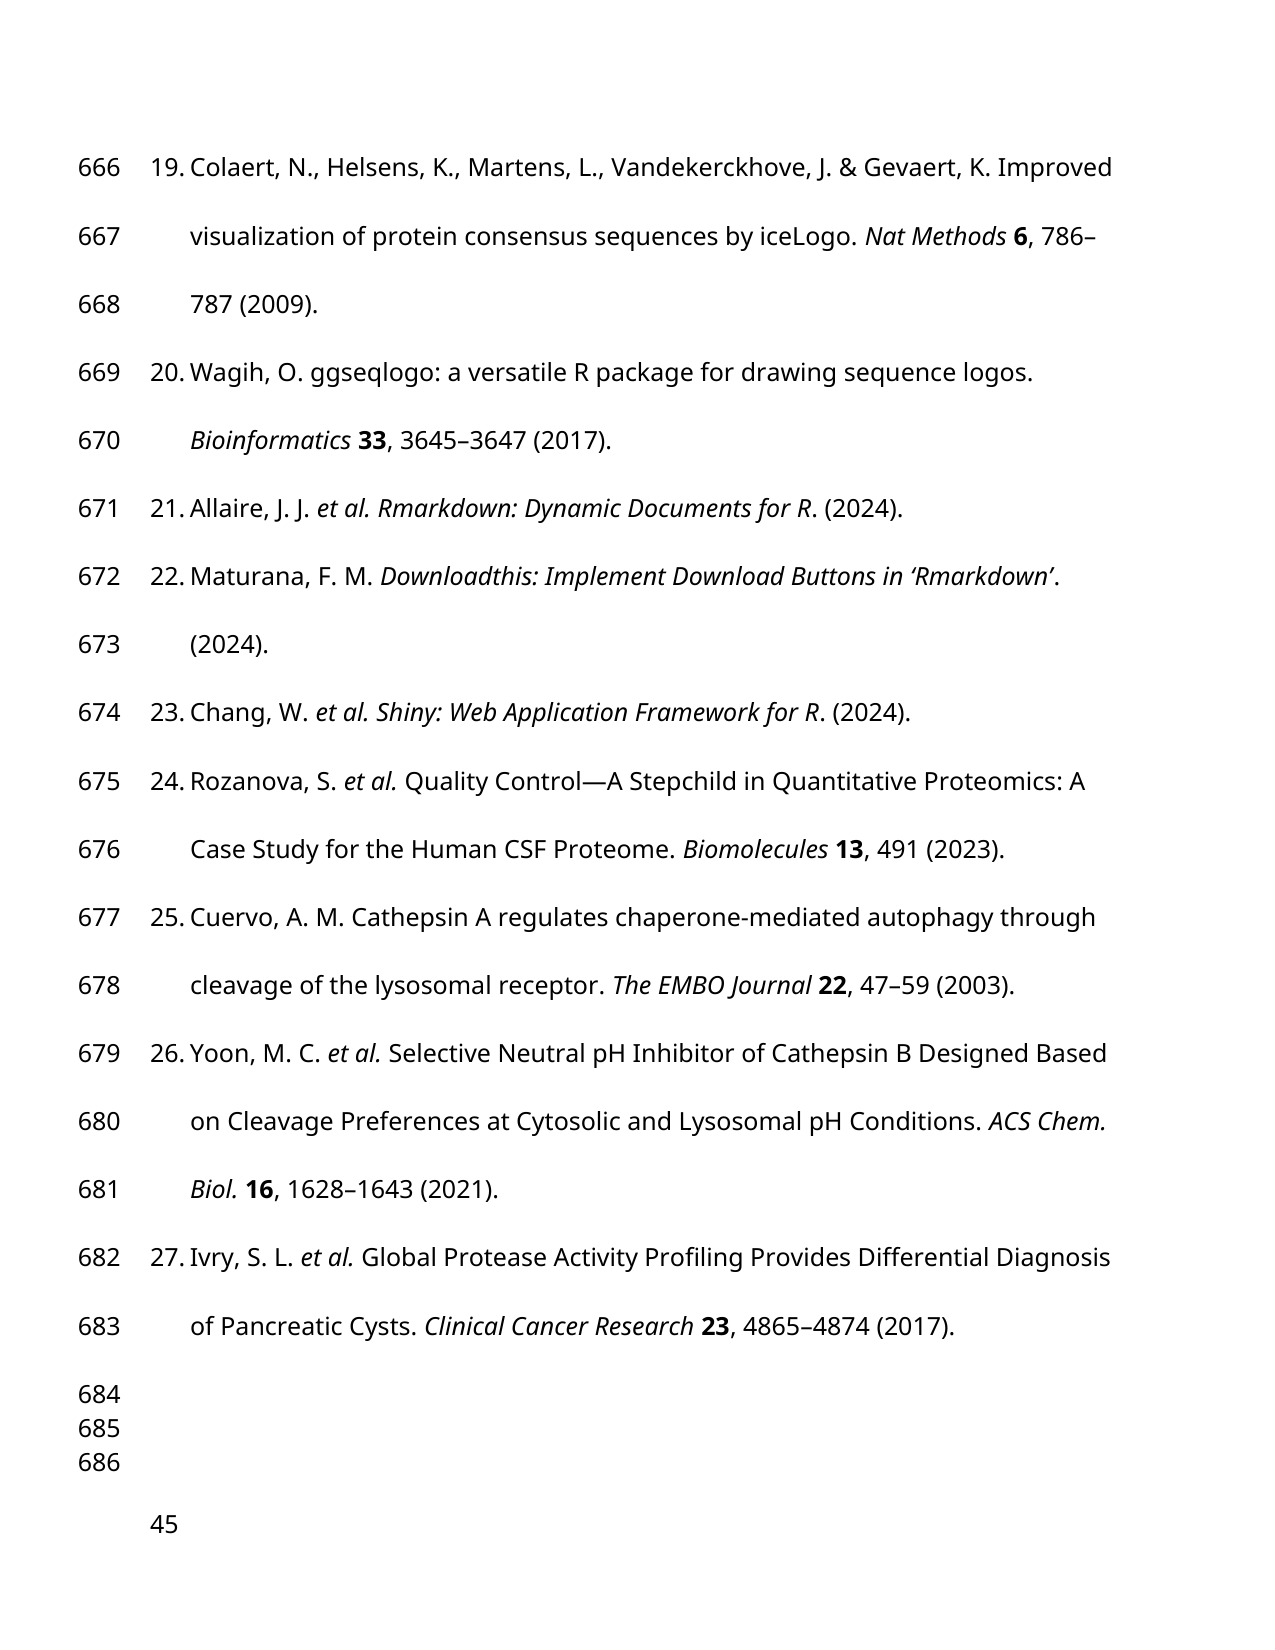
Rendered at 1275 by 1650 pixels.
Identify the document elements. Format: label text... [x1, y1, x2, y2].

text 24. Rozanova, S. et al. Quality Control—A Stepchild in Quantitative Proteomics: A Case Study for the Human CSF Proteome. Biomolecules 13, 491 (2023). [150, 763, 1125, 865]
text 19. Colaert, N., Helsens, K., Martens, L., Vandekerckhove, J. & Gevaert, K. Improved visualization of protein consensus sequences by iceLogo. Nat Methods 6, 786–787 (2009). [150, 150, 1125, 320]
text 21. Allaire, J. J. et al. Rmarkdown: Dynamic Documents for R. (2024). [150, 491, 1125, 525]
text 23. Chang, W. et al. Shiny: Web Application Framework for R. (2024). [150, 695, 1125, 729]
text 20. Wagih, O. ggseqlogo: a versatile R package for drawing sequence logos. Bioinformatics 33, 3645–3647 (2017). [150, 354, 1125, 457]
text 26. Yoon, M. C. et al. Selective Neutral pH Inhibitor of Cathepsin B Designed Based on Cleavage Preferences at Cytosolic and Lysosomal pH Conditions. ACS Chem. Biol. 16, 1628–1643 (2021). [150, 1036, 1125, 1206]
text 27. Ivry, S. L. et al. Global Protease Activity Profiling Provides Differential Diagnosis of Pancreatic Cysts. Clinical Cancer Research 23, 4865–4874 (2017). [150, 1240, 1125, 1342]
text 25. Cuervo, A. M. Cathepsin A regulates chaperone-mediated autophagy through cleavage of the lysosomal receptor. The EMBO Journal 22, 47–59 (2003). [150, 899, 1125, 1002]
text 22. Maturana, F. M. Downloadthis: Implement Download Buttons in ‘Rmarkdown’. (2024). [150, 559, 1125, 661]
